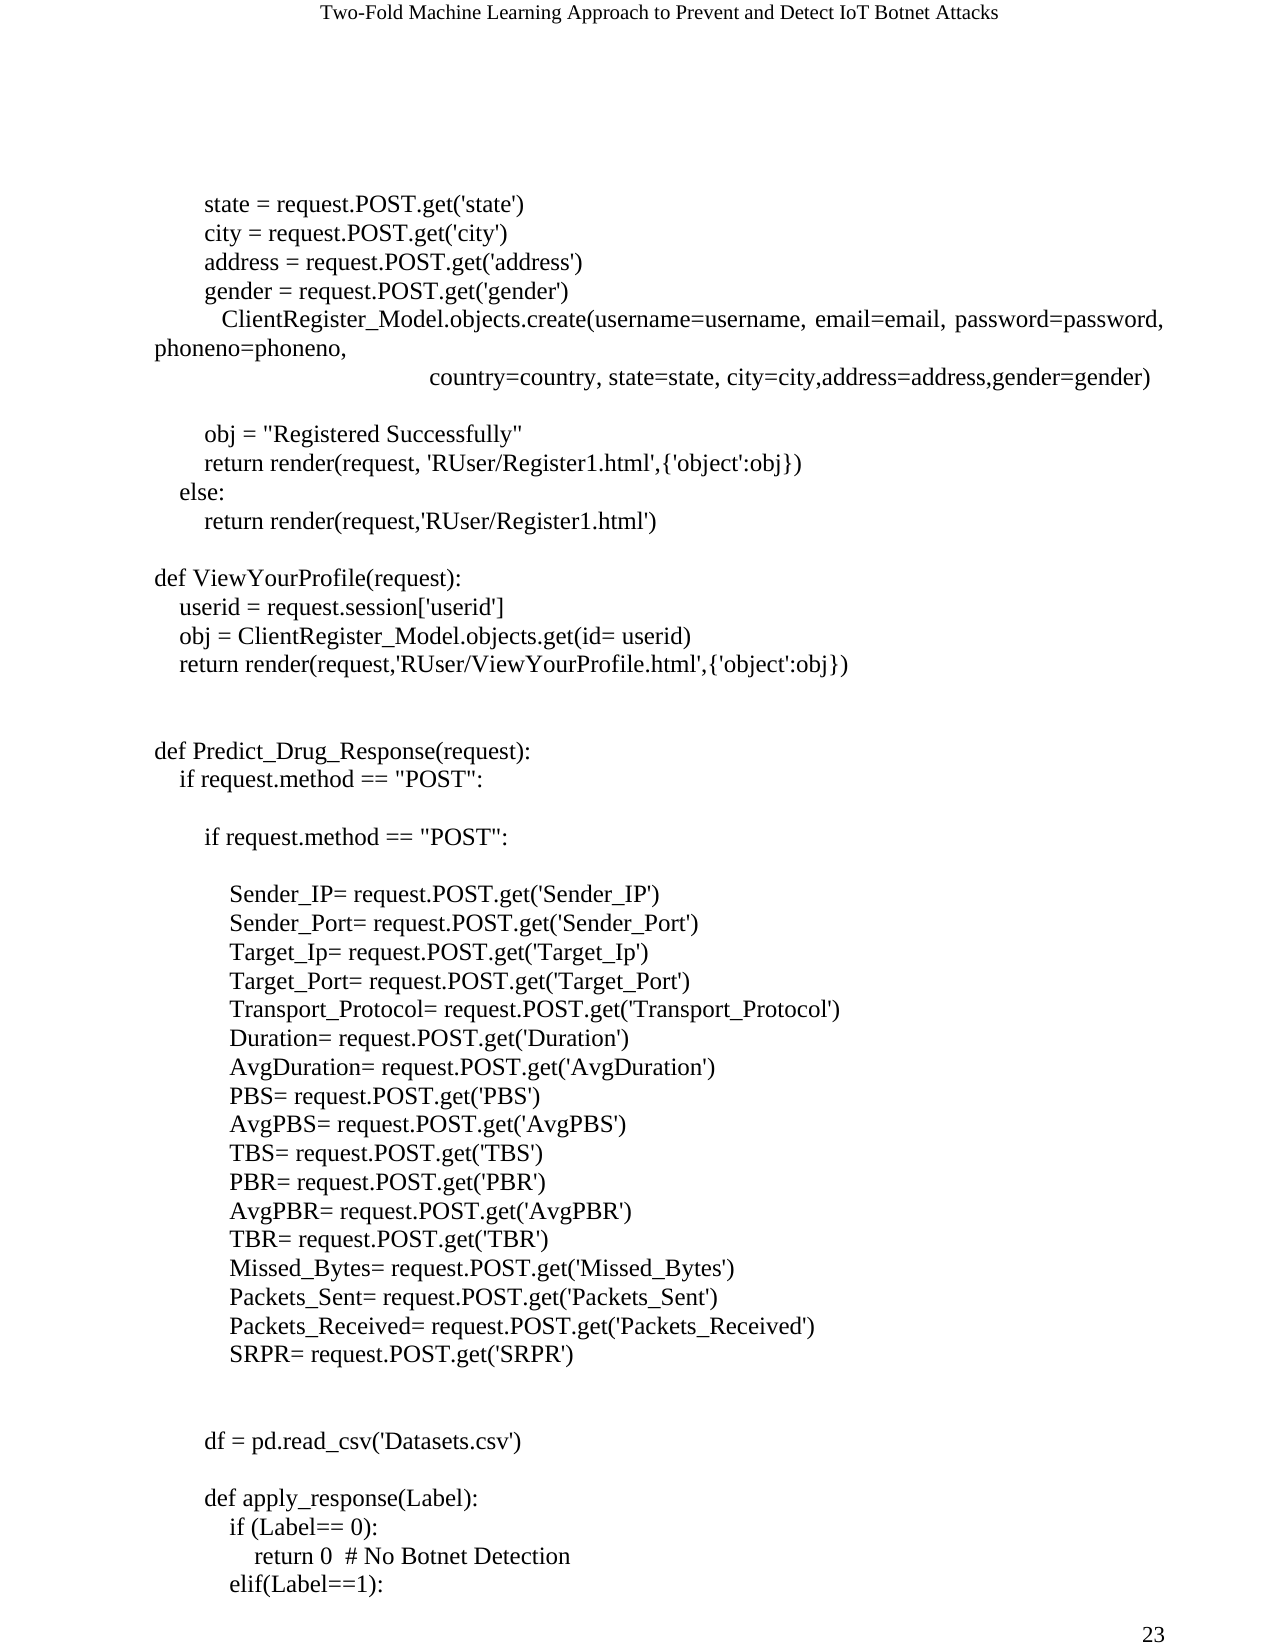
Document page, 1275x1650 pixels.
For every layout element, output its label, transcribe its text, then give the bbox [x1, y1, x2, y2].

text return 0 # No Botnet Detection [154, 1541, 1164, 1569]
text PBR= request.POST.get('PBR') [154, 1167, 1164, 1196]
text def apply_response(Label): [154, 1483, 1164, 1512]
text return render(request,'RUser/Register1.html') [154, 506, 1164, 534]
text state = request.POST.get('state') [154, 189, 1164, 218]
text Target_Ip= request.POST.get('Target_Ip') [154, 937, 1164, 966]
text address = request.POST.get('address') [154, 247, 1164, 276]
text userid = request.session['userid'] [154, 592, 1164, 621]
text ClientRegister_Model.objects.create(username=username, email=email, password=password, phoneno=phoneno, [154, 304, 1164, 362]
text Target_Port= request.POST.get('Target_Port') [154, 966, 1164, 994]
text Packets_Received= request.POST.get('Packets_Received') [154, 1311, 1164, 1339]
text def ViewYourProfile(request): [154, 563, 1164, 592]
text if request.method == "POST": [154, 822, 1164, 851]
text if (Label== 0): [154, 1512, 1164, 1541]
text Duration= request.POST.get('Duration') [154, 1023, 1164, 1052]
text Missed_Bytes= request.POST.get('Missed_Bytes') [154, 1253, 1164, 1282]
text Transport_Protocol= request.POST.get('Transport_Protocol') [154, 994, 1164, 1023]
text PBS= request.POST.get('PBS') [154, 1081, 1164, 1109]
text TBS= request.POST.get('TBS') [154, 1138, 1164, 1167]
text Packets_Sent= request.POST.get('Packets_Sent') [154, 1282, 1164, 1311]
text AvgPBS= request.POST.get('AvgPBS') [154, 1109, 1164, 1138]
text AvgDuration= request.POST.get('AvgDuration') [154, 1052, 1164, 1081]
text obj = ClientRegister_Model.objects.get(id= userid) [154, 621, 1164, 649]
text TBR= request.POST.get('TBR') [154, 1224, 1164, 1253]
text elif(Label==1): [154, 1569, 1164, 1598]
text Sender_Port= request.POST.get('Sender_Port') [154, 908, 1164, 937]
text country=country, state=state, city=city,address=address,gender=gender) [154, 362, 1164, 391]
text SRPR= request.POST.get('SRPR') [154, 1339, 1164, 1368]
text Sender_IP= request.POST.get('Sender_IP') [154, 879, 1164, 908]
text if request.method == "POST": [154, 764, 1164, 793]
text city = request.POST.get('city') [154, 218, 1164, 247]
text else: [154, 477, 1164, 506]
text return render(request, 'RUser/Register1.html',{'object':obj}) [154, 448, 1164, 477]
text AvgPBR= request.POST.get('AvgPBR') [154, 1196, 1164, 1224]
text gender = request.POST.get('gender') [154, 276, 1164, 304]
text def Predict_Drug_Response(request): [154, 736, 1164, 764]
text return render(request,'RUser/ViewYourProfile.html',{'object':obj}) [154, 649, 1164, 678]
text df = pd.read_csv('Datasets.csv') [154, 1426, 1164, 1454]
text obj = "Registered Successfully" [154, 419, 1164, 448]
